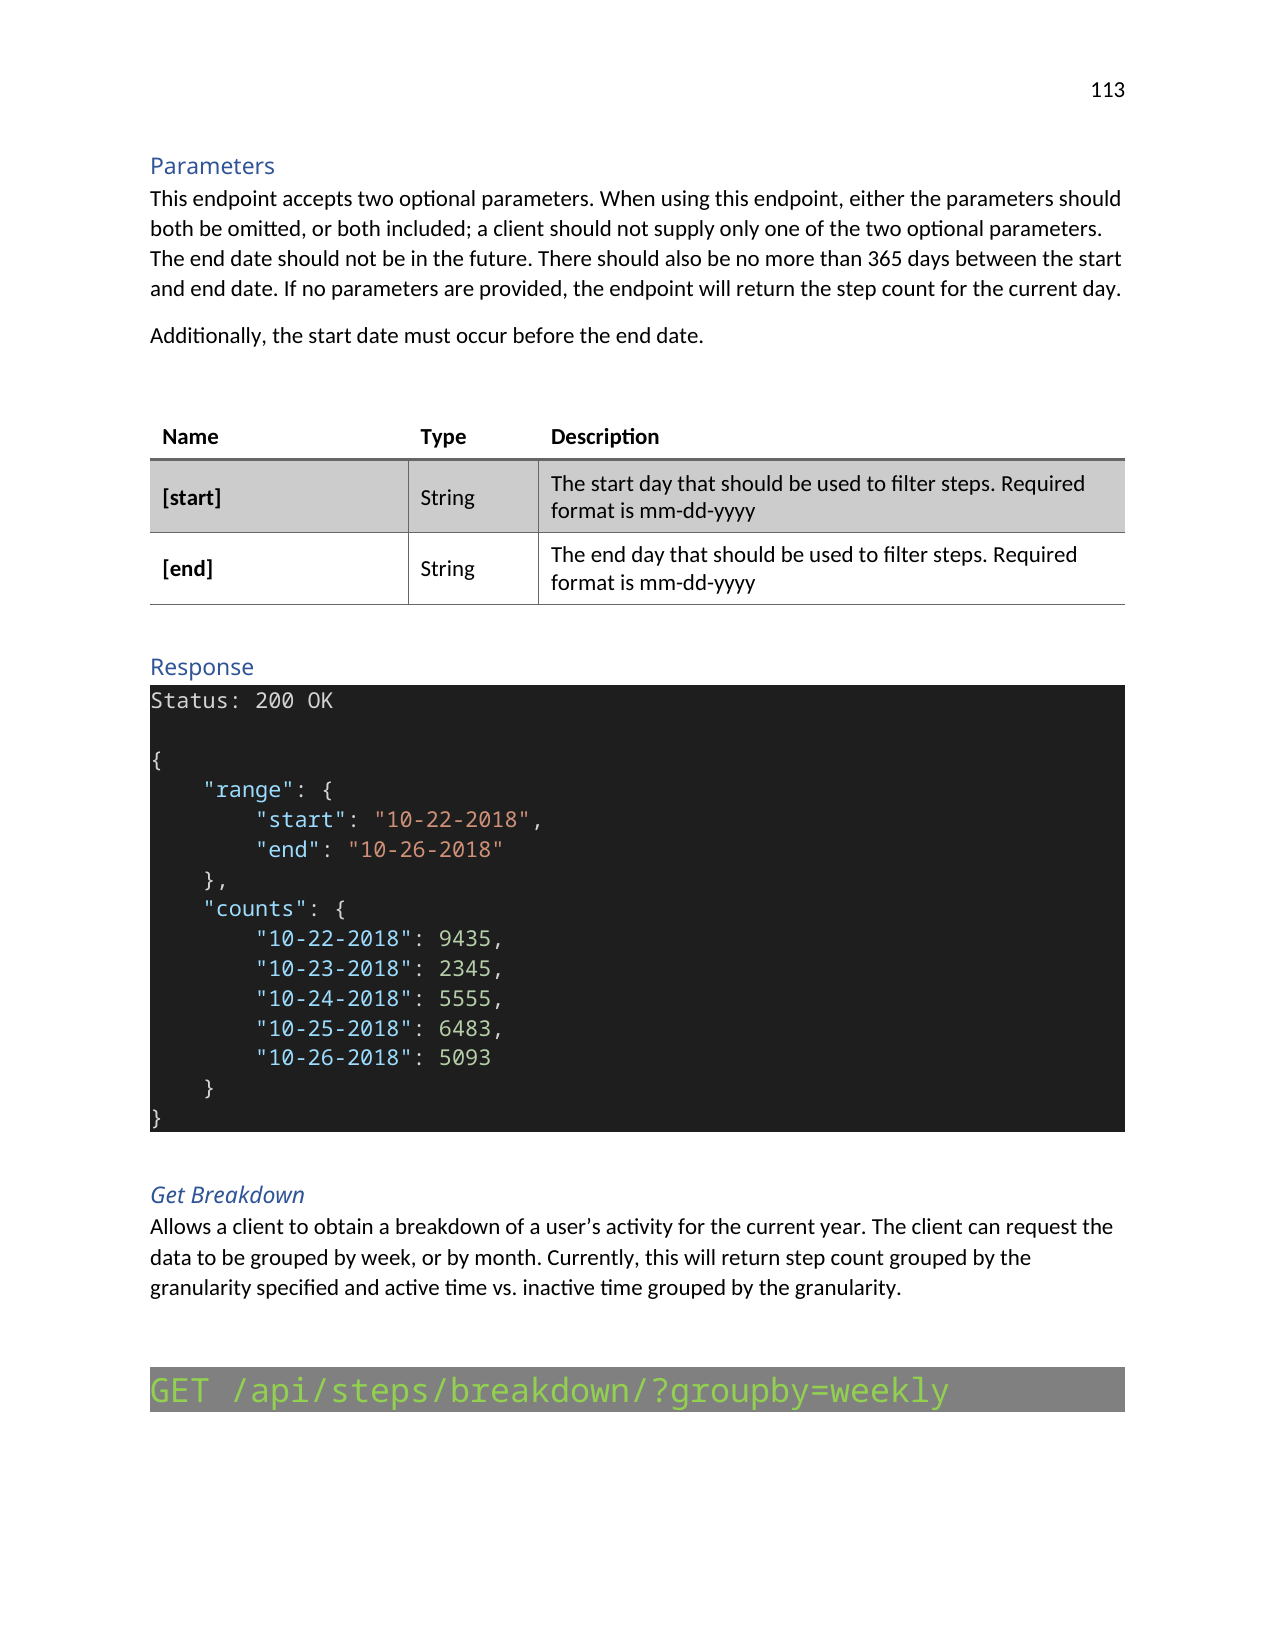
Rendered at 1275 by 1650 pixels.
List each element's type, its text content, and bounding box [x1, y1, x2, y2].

subtitle Response [150, 651, 1125, 682]
text "10-25-2018": 6483, [150, 1013, 1125, 1042]
table_header Type [409, 415, 539, 458]
text "10-22-2018": 9435, [150, 923, 1125, 953]
table_header Description [539, 415, 1125, 458]
table_cell The end day that should be used to filter steps. Required format is mm-dd-yyyy [539, 533, 1125, 604]
text "range": { [150, 774, 1125, 804]
text "start": "10-22-2018", [150, 804, 1125, 834]
text Additionally, the start date must occur before the end date. [150, 321, 1125, 349]
table_header Name [150, 415, 408, 458]
text "counts": { [150, 893, 1125, 923]
subtitle Get Breakdown [150, 1179, 1125, 1210]
text "10-26-2018": 5093 [150, 1042, 1125, 1072]
subtitle Parameters [150, 150, 1125, 181]
text } [150, 1102, 1125, 1132]
text Status: 200 OK [150, 685, 1125, 715]
text This endpoint accepts two optional parameters. When using this endpoint, either the parameters should both be omitted, or both included; a client should not supply only one of the two optional parameters. The end date should not be in the future. There should also be no more than 365 days between the start and end date. If no parameters are provided, the endpoint will return the step count for the current day. [150, 184, 1125, 302]
text { [150, 744, 1125, 774]
text Allows a client to obtain a breakdown of a user’s activity for the current year. The client can request the data to be grouped by week, or by month. Currently, this will return step count grouped by the granularity specified and active time vs. inactive time grouped by the granularity. [150, 1212, 1125, 1301]
text "end": "10-26-2018" [150, 834, 1125, 864]
table_cell [end] [150, 533, 408, 604]
text } [150, 1072, 1125, 1102]
table_cell String [409, 533, 538, 604]
text GET /api/steps/breakdown/?groupby=weekly [150, 1367, 1125, 1412]
table_cell [start] [150, 461, 408, 532]
text "10-23-2018": 2345, [150, 953, 1125, 983]
text }, [150, 864, 1125, 893]
table_cell The start day that should be used to filter steps. Required format is mm-dd-yyyy [539, 461, 1125, 532]
text "10-24-2018": 5555, [150, 983, 1125, 1013]
table_cell String [409, 461, 538, 532]
